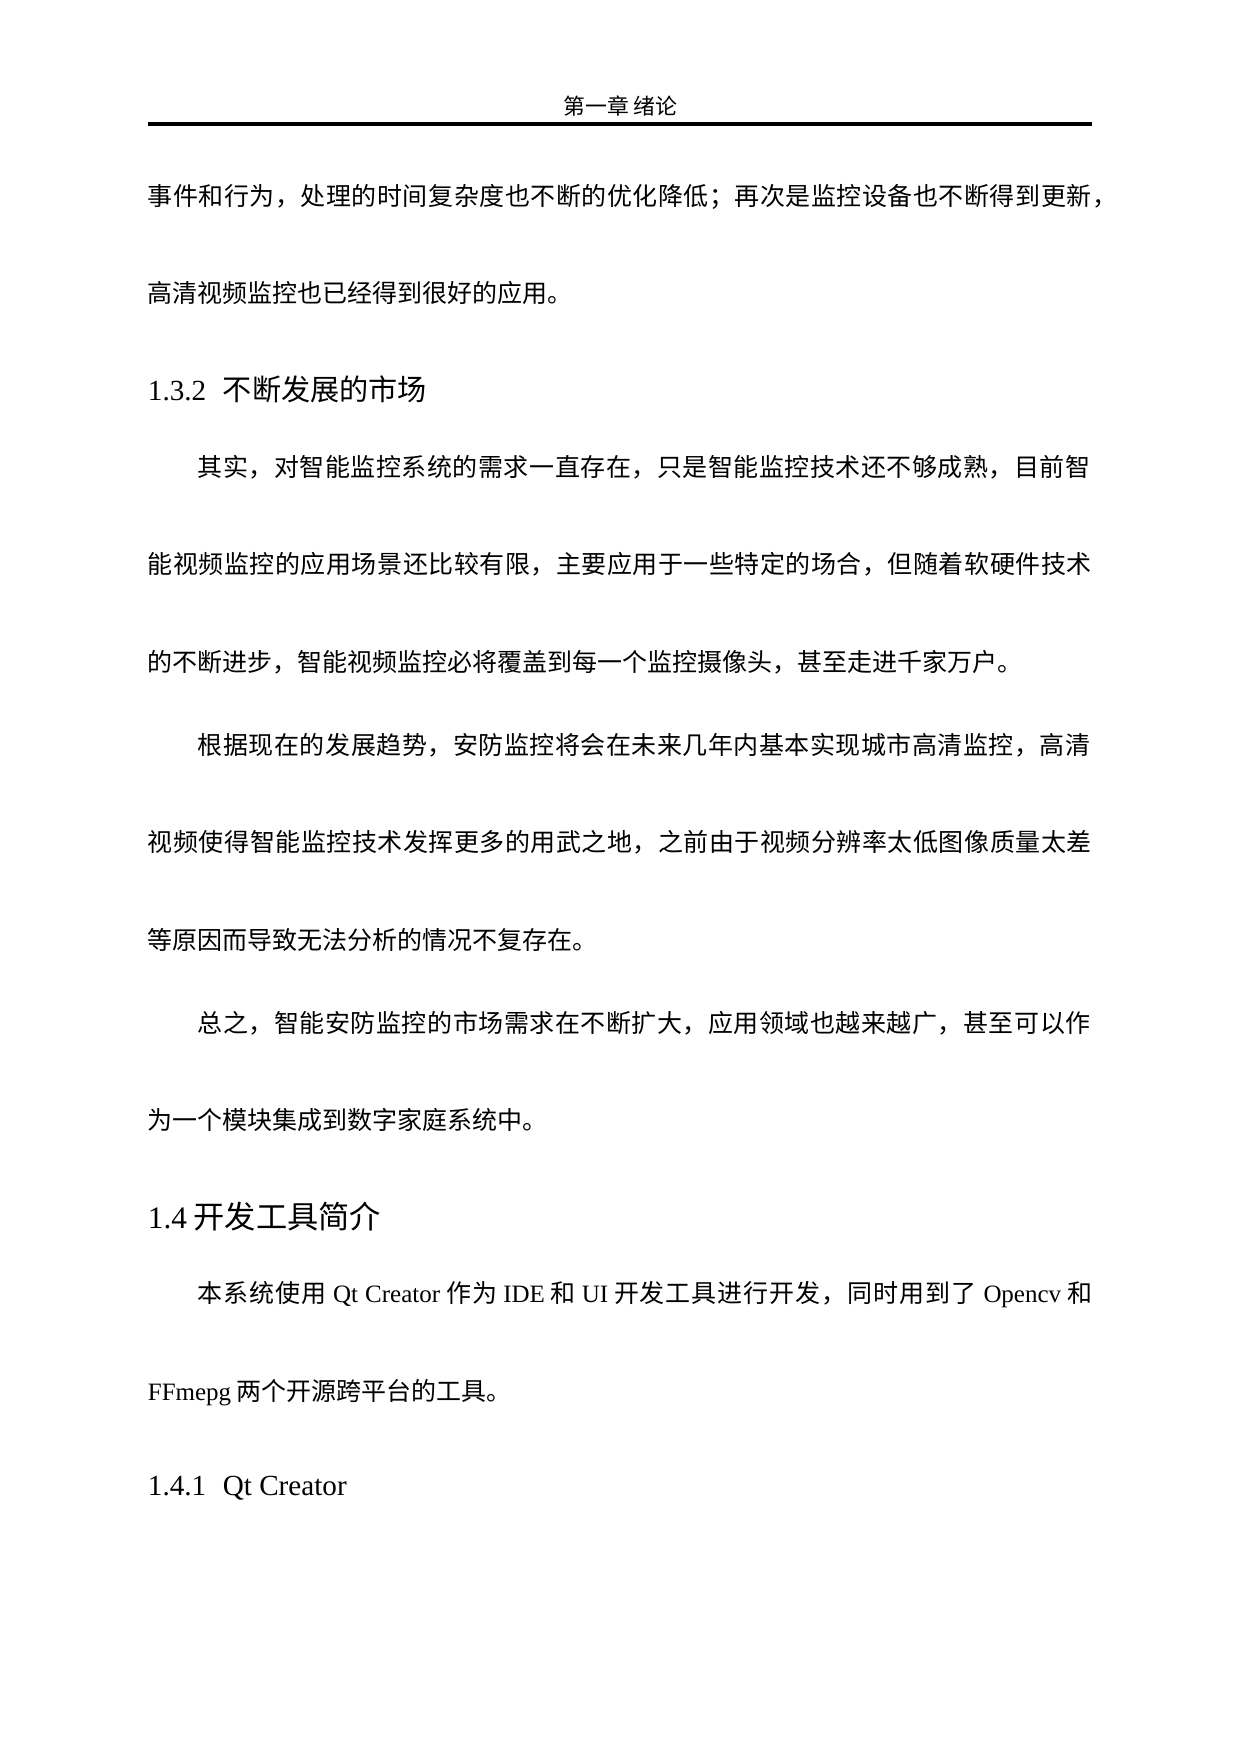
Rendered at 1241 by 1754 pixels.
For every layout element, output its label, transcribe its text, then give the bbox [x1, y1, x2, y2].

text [148, 162, 1092, 324]
text 总之，智能安防监控的市场需求在不断扩大，应用领域也越来越广，甚至可以作为一个模块集成到数字家庭系统中。 [148, 989, 1092, 1151]
list 不断发展的市场 [148, 355, 1092, 420]
list 开发工具简介 [148, 1182, 1092, 1247]
text 其实，对智能监控系统的需求一直存在，只是智能监控技术还不够成熟，目前智能视频监控的应用场景还比较有限，主要应用于一些特定的场合，但随着软硬件技术的不断进步，智能视频监控必将覆盖到每一个监控摄像头，甚至走进千家万户。 [148, 433, 1092, 693]
list Qt Creator [148, 1453, 1092, 1518]
text 本系统使用Qt Creator作为IDE和UI开发工具进行开发，同时用到了Opencv和FFmepg两个开源跨平台的工具。 [148, 1259, 1092, 1422]
text 根据现在的发展趋势，安防监控将会在未来几年内基本实现城市高清监控，高清视频使得智能监控技术发挥更多的用武之地，之前由于视频分辨率太低图像质量太差等原因而导致无法分析的情况不复存在。 [148, 711, 1092, 971]
